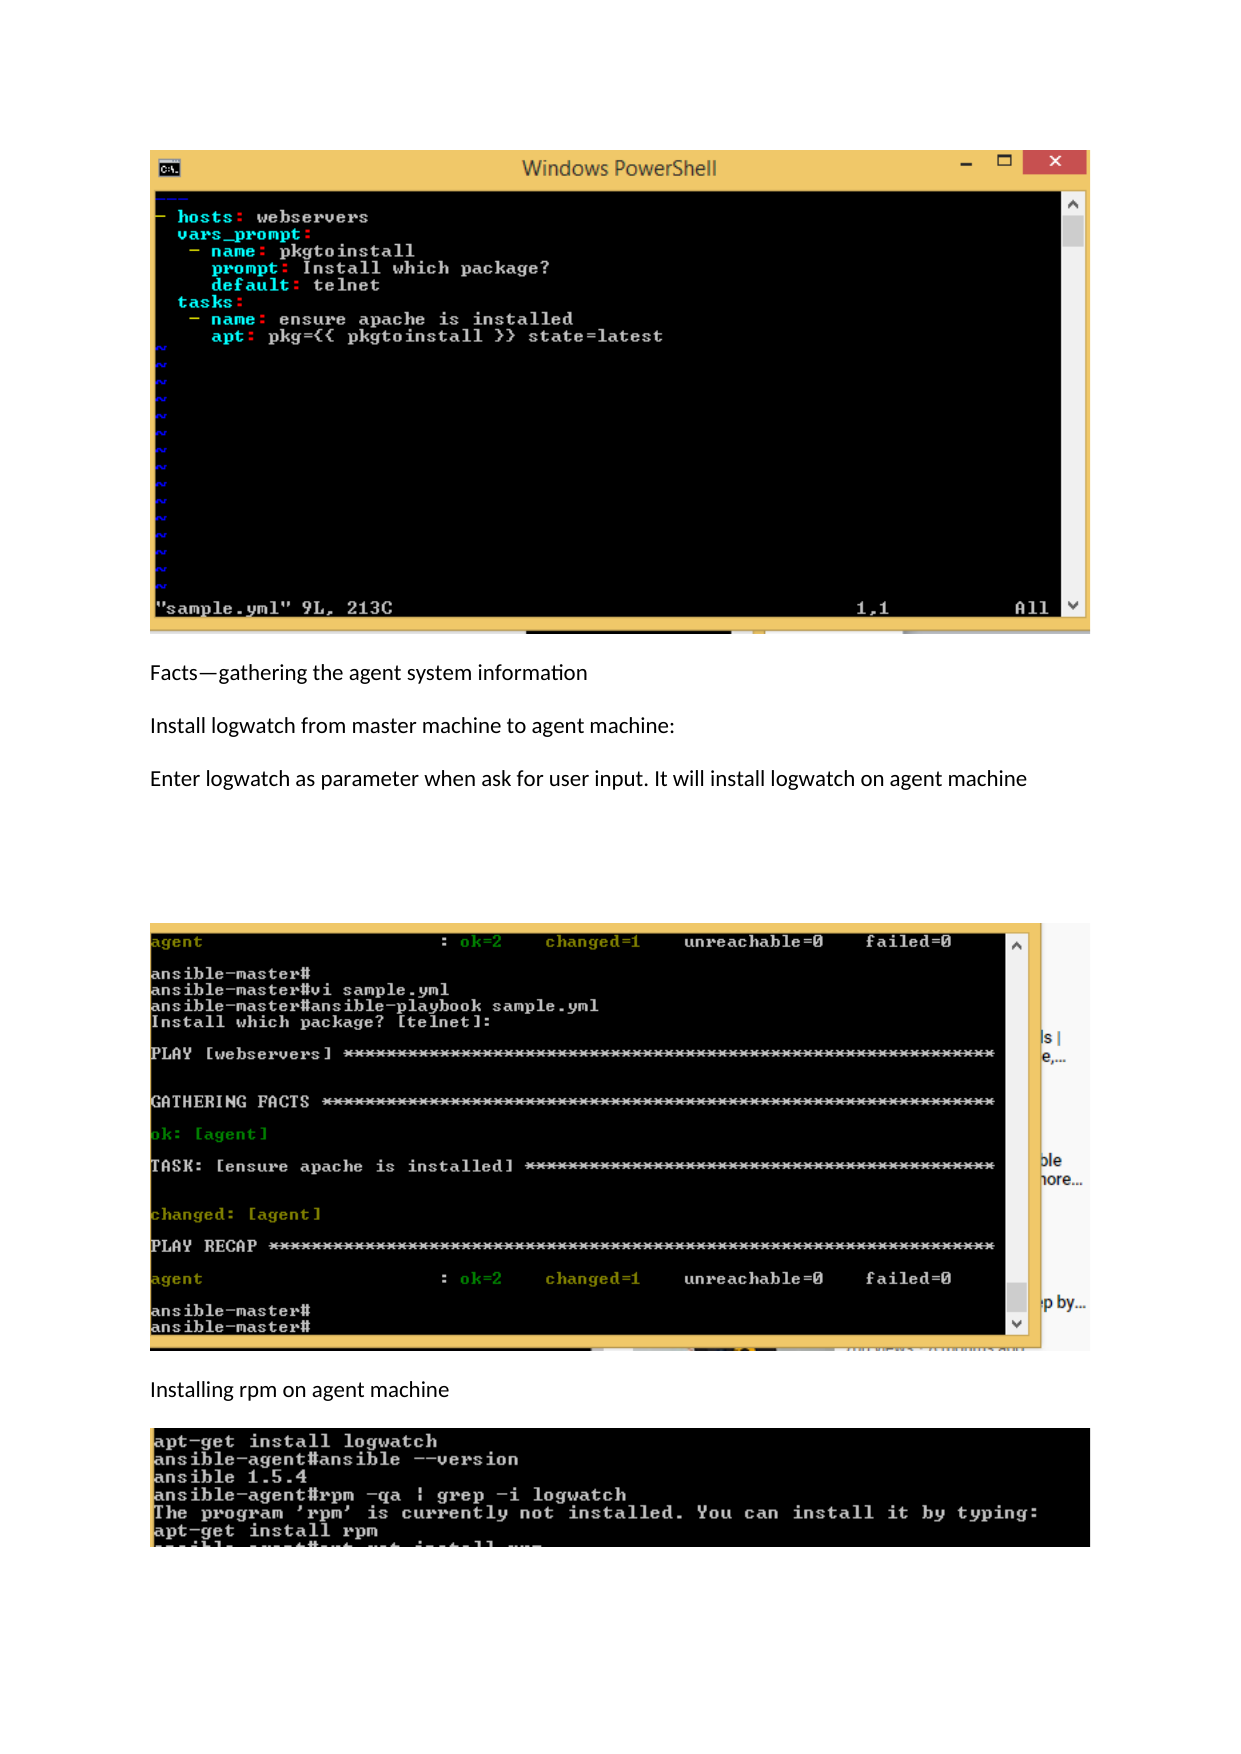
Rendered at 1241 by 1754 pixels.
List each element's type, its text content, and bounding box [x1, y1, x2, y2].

text Installing rpm on agent machine [150, 1375, 1090, 1403]
text Facts—gathering the agent system information [150, 658, 1090, 687]
picture [150, 150, 1091, 634]
text Enter logwatch as parameter when ask for user input. It will install logwatch on agent machine [150, 764, 1090, 793]
picture [150, 1428, 1091, 1547]
picture [150, 923, 1091, 1351]
text Install logwatch from master machine to agent machine: [150, 712, 1090, 739]
